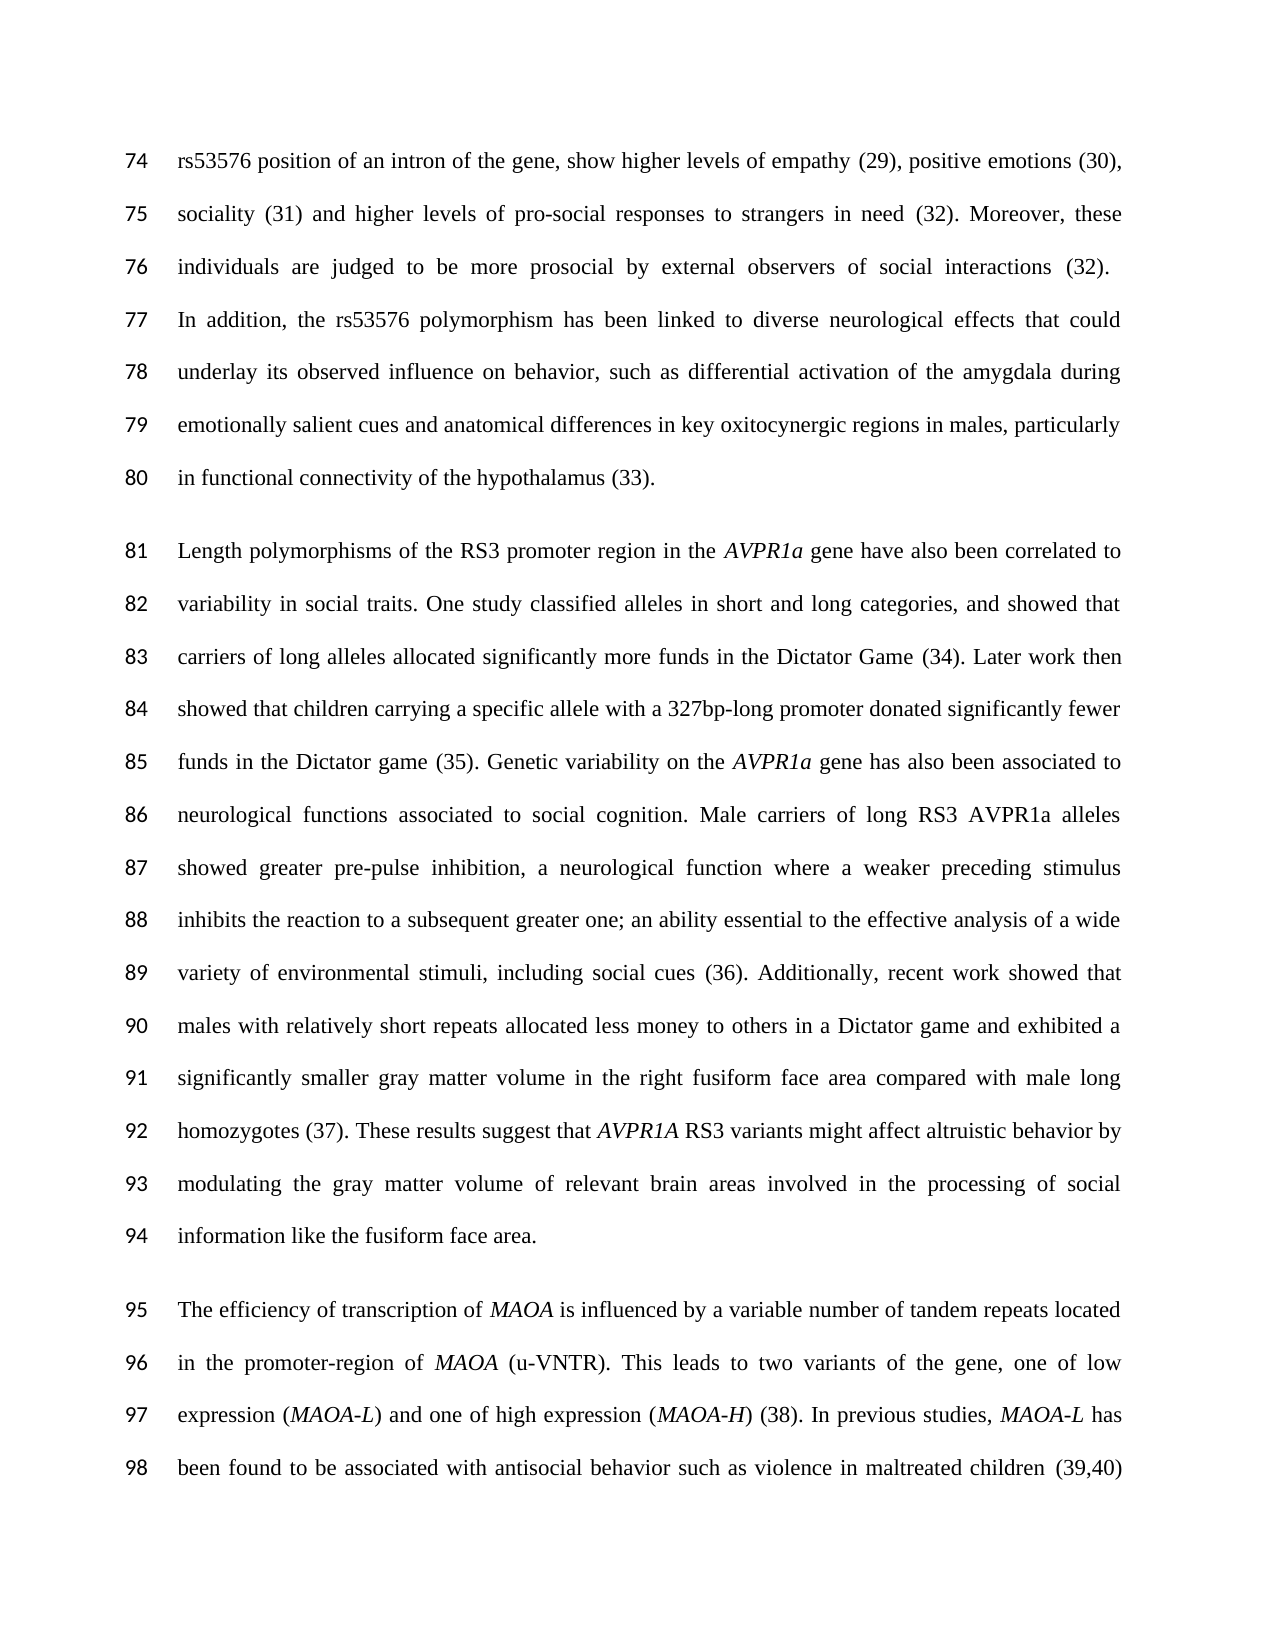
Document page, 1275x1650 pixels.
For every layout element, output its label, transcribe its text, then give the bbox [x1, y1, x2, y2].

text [177, 148, 1122, 490]
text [177, 1296, 1122, 1481]
text Length polymorphisms of the RS3 promoter region in the AVPR1a gene have also been correlated to variability in social traits. One study classified alleles in short and long categories, and showed that carriers of long alleles allocated significantly more funds in the Dictator Game (34). Later work then showed that children carrying a specific allele with a 327bp-long promoter donated significantly fewer funds in the Dictator game (35). Genetic variability on the AVPR1a gene has also been associated to neurological functions associated to social cognition. Male carriers of long RS3 AVPR1a alleles showed greater pre-pulse inhibition, a neurological function where a weaker preceding stimulus inhibits the reaction to a subsequent greater one; an ability essential to the effective analysis of a wide variety of environmental stimuli, including social cues (36). Additionally, recent work showed that males with relatively short repeats allocated less money to others in a Dictator game and exhibited a significantly smaller gray matter volume in the right fusiform face area compared with male long homozygotes (37). These results suggest that AVPR1A RS3 variants might affect altruistic behavior by modulating the gray matter volume of relevant brain areas involved in the processing of social information like the fusiform face area. [177, 537, 1122, 1249]
